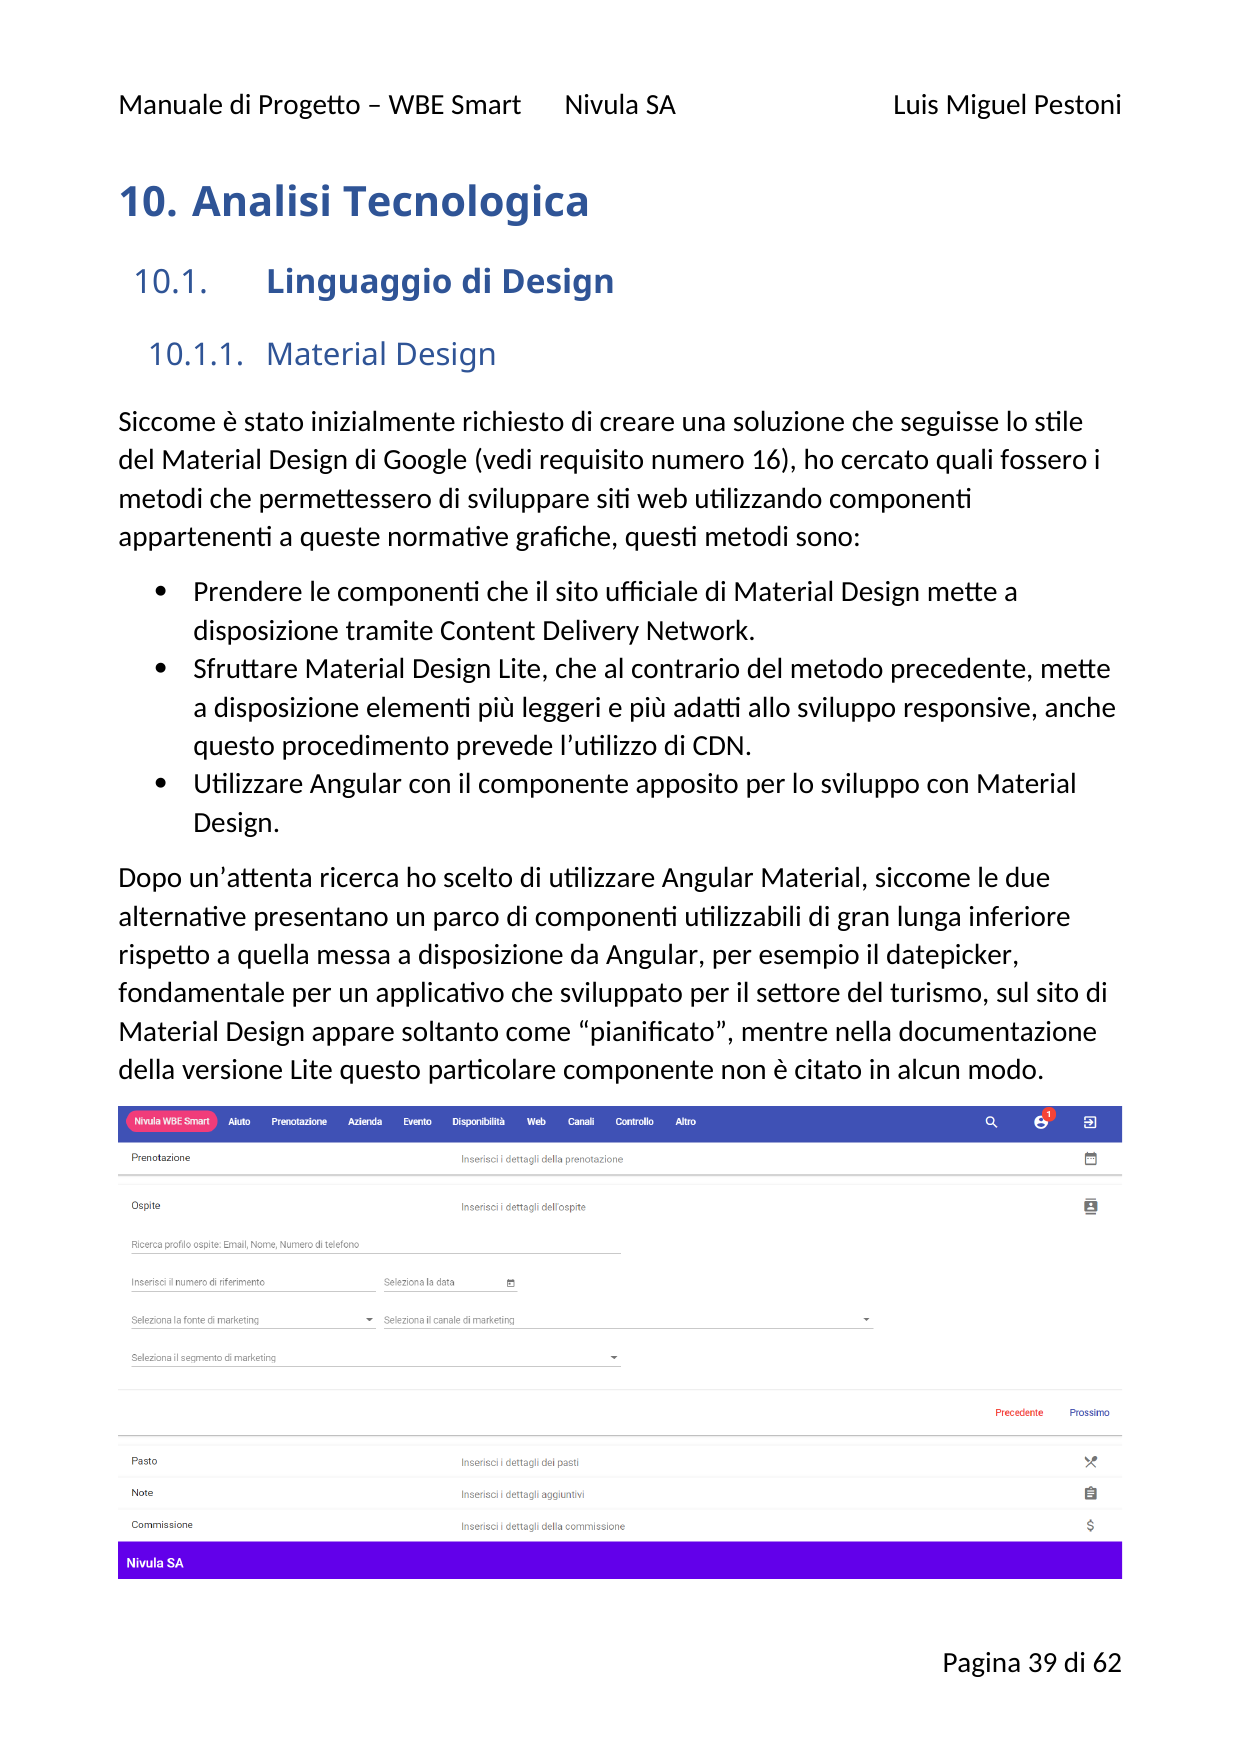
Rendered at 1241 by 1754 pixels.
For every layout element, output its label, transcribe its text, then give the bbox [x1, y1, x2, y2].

subtitle Material Design [148, 332, 1122, 375]
list Sfruttare Material Design Lite, che al contrario del metodo precedente, mette a disposizione elementi più leggeri e più adatti allo sviluppo responsive, anche questo procedimento prevede l’utilizzo di CDN. [156, 650, 1122, 763]
list Prendere le componenti che il sito ufficiale di Material Design mette a disposizione tramite Content Delivery Network. [156, 573, 1122, 647]
subtitle Analisi Tecnologica [118, 172, 1122, 229]
text Siccome è stato inizialmente richiesto di creare una soluzione che seguisse lo stile del Material Design di Google (vedi requisito numero 16), ho cercato quali fossero i metodi che permettessero di sviluppare siti web utilizzando componenti appartenenti a queste normative grafiche, questi metodi sono: [118, 403, 1122, 554]
picture [118, 1106, 1123, 1579]
subtitle Linguaggio di Design [133, 258, 1122, 303]
text Dopo un’attenta ricerca ho scelto di utilizzare Angular Material, siccome le due alternative presentano un parco di componenti utilizzabili di gran lunga inferiore rispetto a quella messa a disposizione da Angular, per esempio il datepicker, fondamentale per un applicativo che sviluppato per il settore del turismo, sul sito di Material Design appare soltanto come “pianificato”, mentre nella documentazione della versione Lite questo particolare componente non è citato in alcun modo. [118, 859, 1122, 1087]
list Utilizzare Angular con il componente apposito per lo sviluppo con Material Design. [156, 766, 1122, 840]
